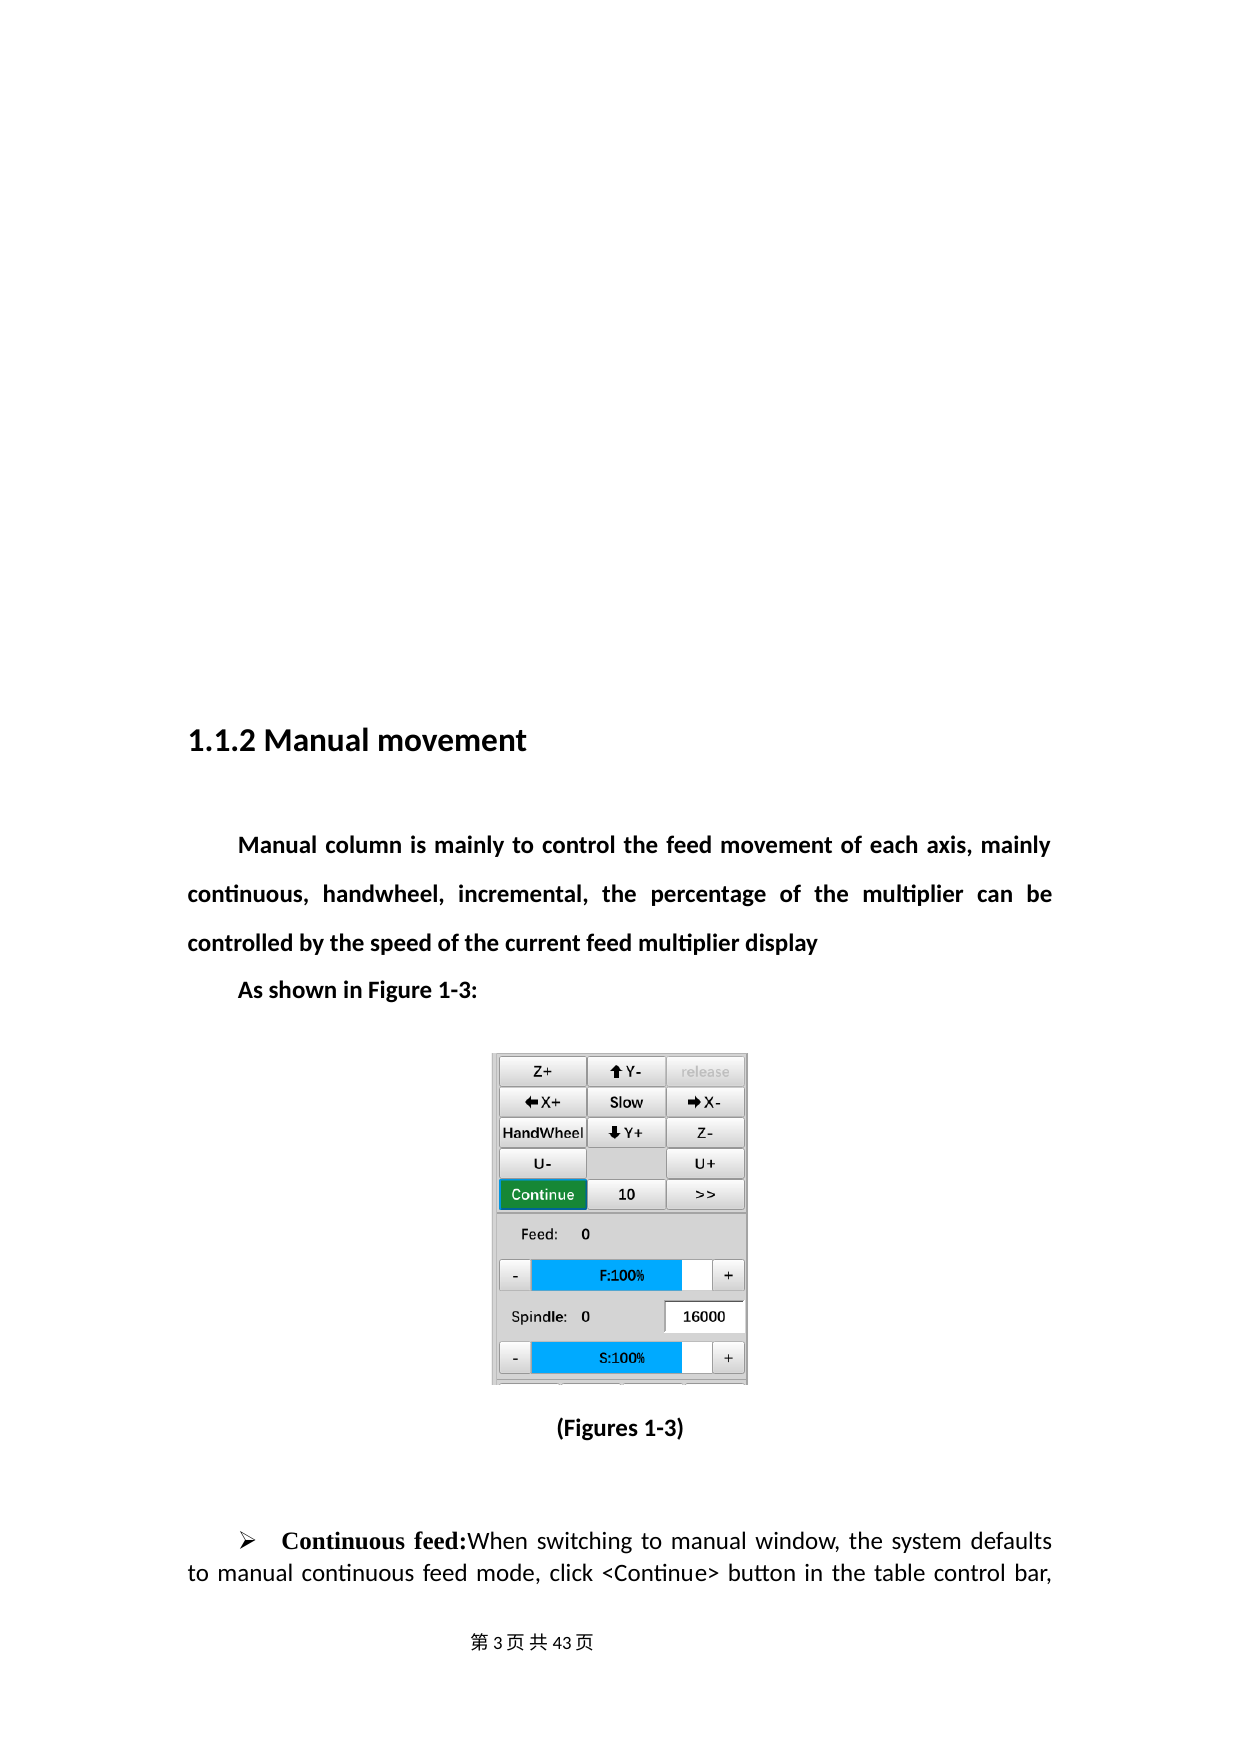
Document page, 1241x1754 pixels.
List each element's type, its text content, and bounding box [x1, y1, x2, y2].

text As shown in Figure 1-3: [187, 973, 1053, 1006]
text Manual column is mainly to control the feed movement of each axis, mainly continuous, handwheel, incremental, the percentage of the multiplier can be controlled by the speed of the current feed multiplier display [187, 828, 1053, 958]
text (Figures 1-3) [187, 1411, 1053, 1444]
subtitle 1.1.2 Manual movement [187, 707, 1053, 772]
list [187, 1524, 1053, 1589]
picture [491, 1053, 749, 1385]
